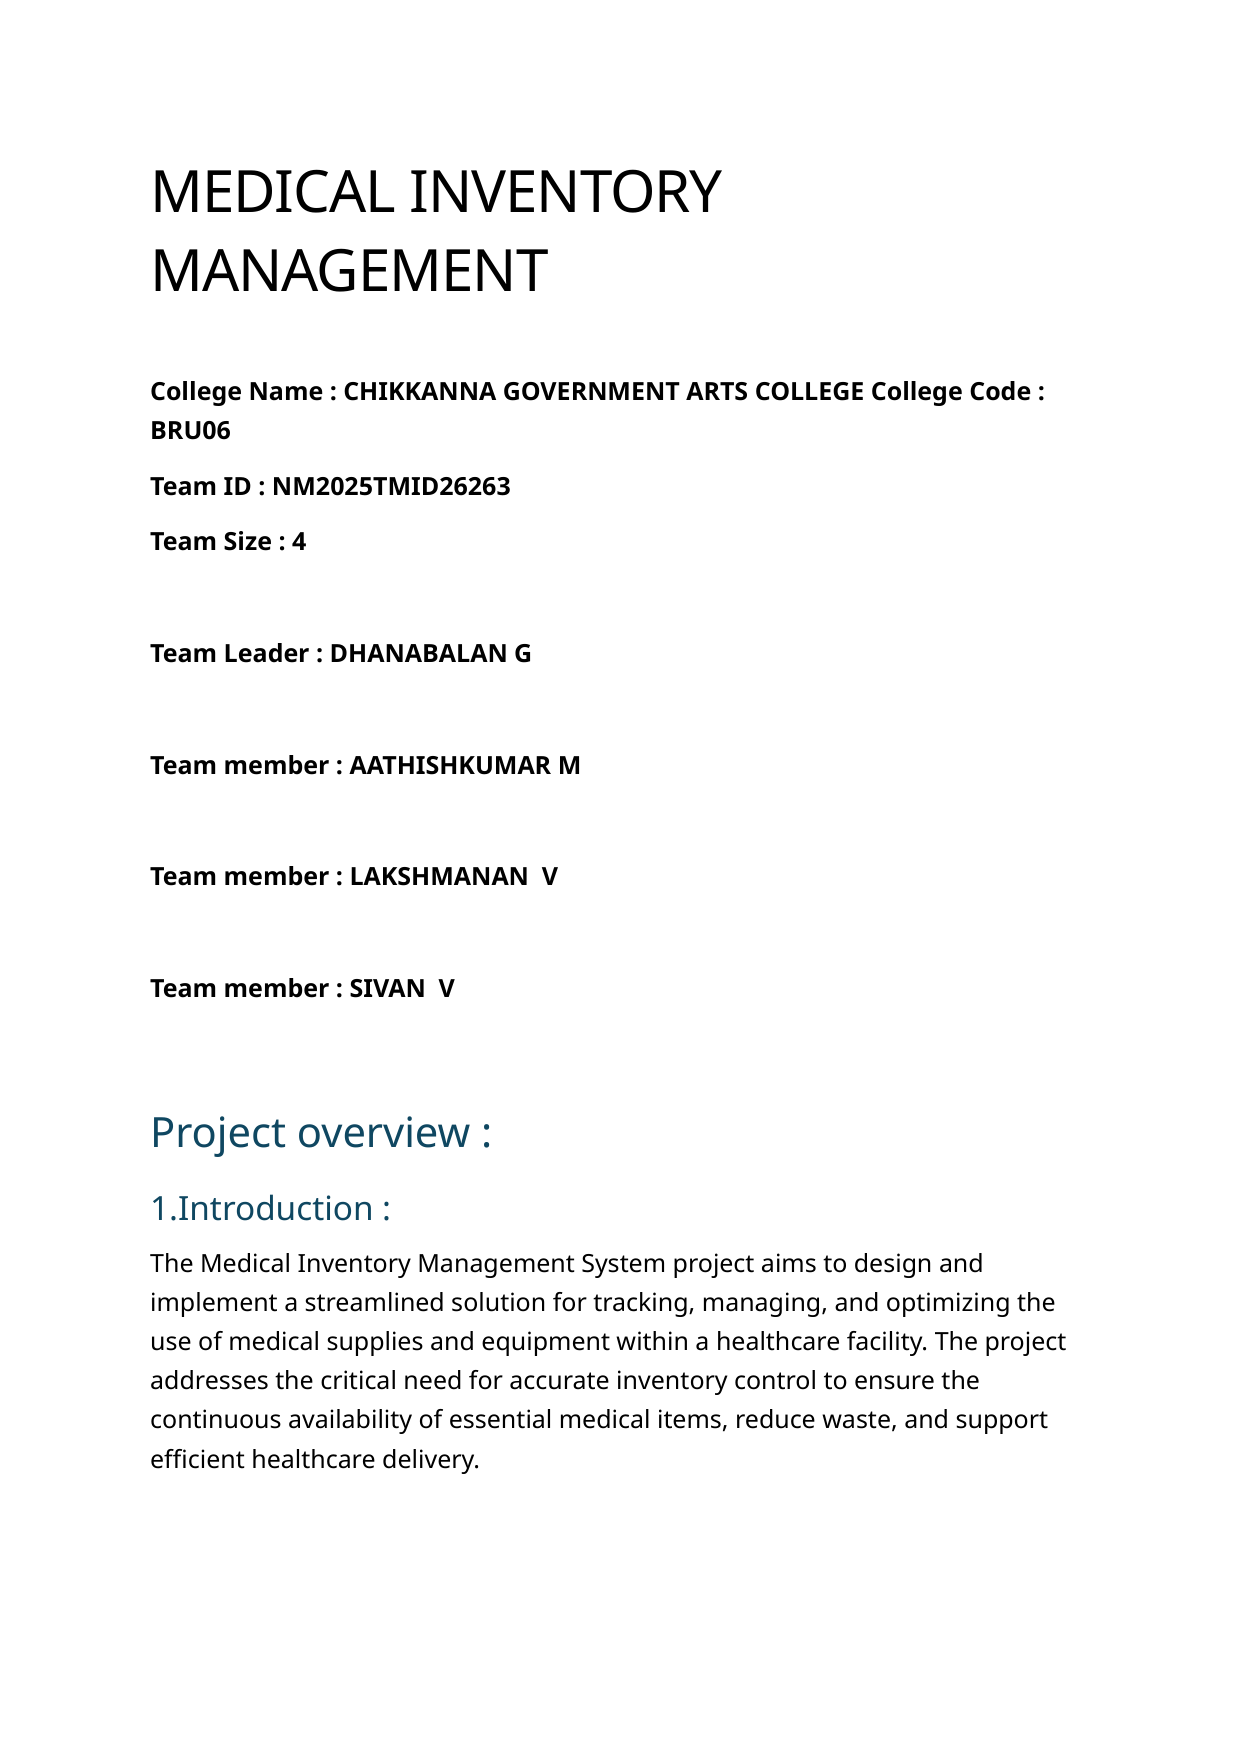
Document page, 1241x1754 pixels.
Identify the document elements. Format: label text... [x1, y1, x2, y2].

subtitle 1.Introduction : [150, 1185, 1090, 1230]
text Team Size : 4 [150, 524, 1090, 558]
text College Name : CHIKKANNA GOVERNMENT ARTS COLLEGE College Code : BRU06 [150, 373, 1090, 446]
title MEDICAL INVENTORY MANAGEMENT [150, 150, 1090, 309]
text The Medical Inventory Management System project aims to design and implement a streamlined solution for tracking, managing, and optimizing the use of medical supplies and equipment within a healthcare facility. The project addresses the critical need for accurate inventory control to ensure the continuous availability of essential medical items, reduce waste, and support efficient healthcare delivery. [150, 1246, 1090, 1475]
text Team ID : NM2025TMID26263 [150, 468, 1090, 502]
subtitle Project overview : [150, 1103, 1090, 1160]
text Team member : AATHISHKUMAR M [150, 747, 1090, 781]
text Team Leader : DHANABALAN G [150, 636, 1090, 670]
text Team member : LAKSHMANAN V [150, 859, 1090, 893]
text Team member : SIVAN V [150, 971, 1090, 1005]
